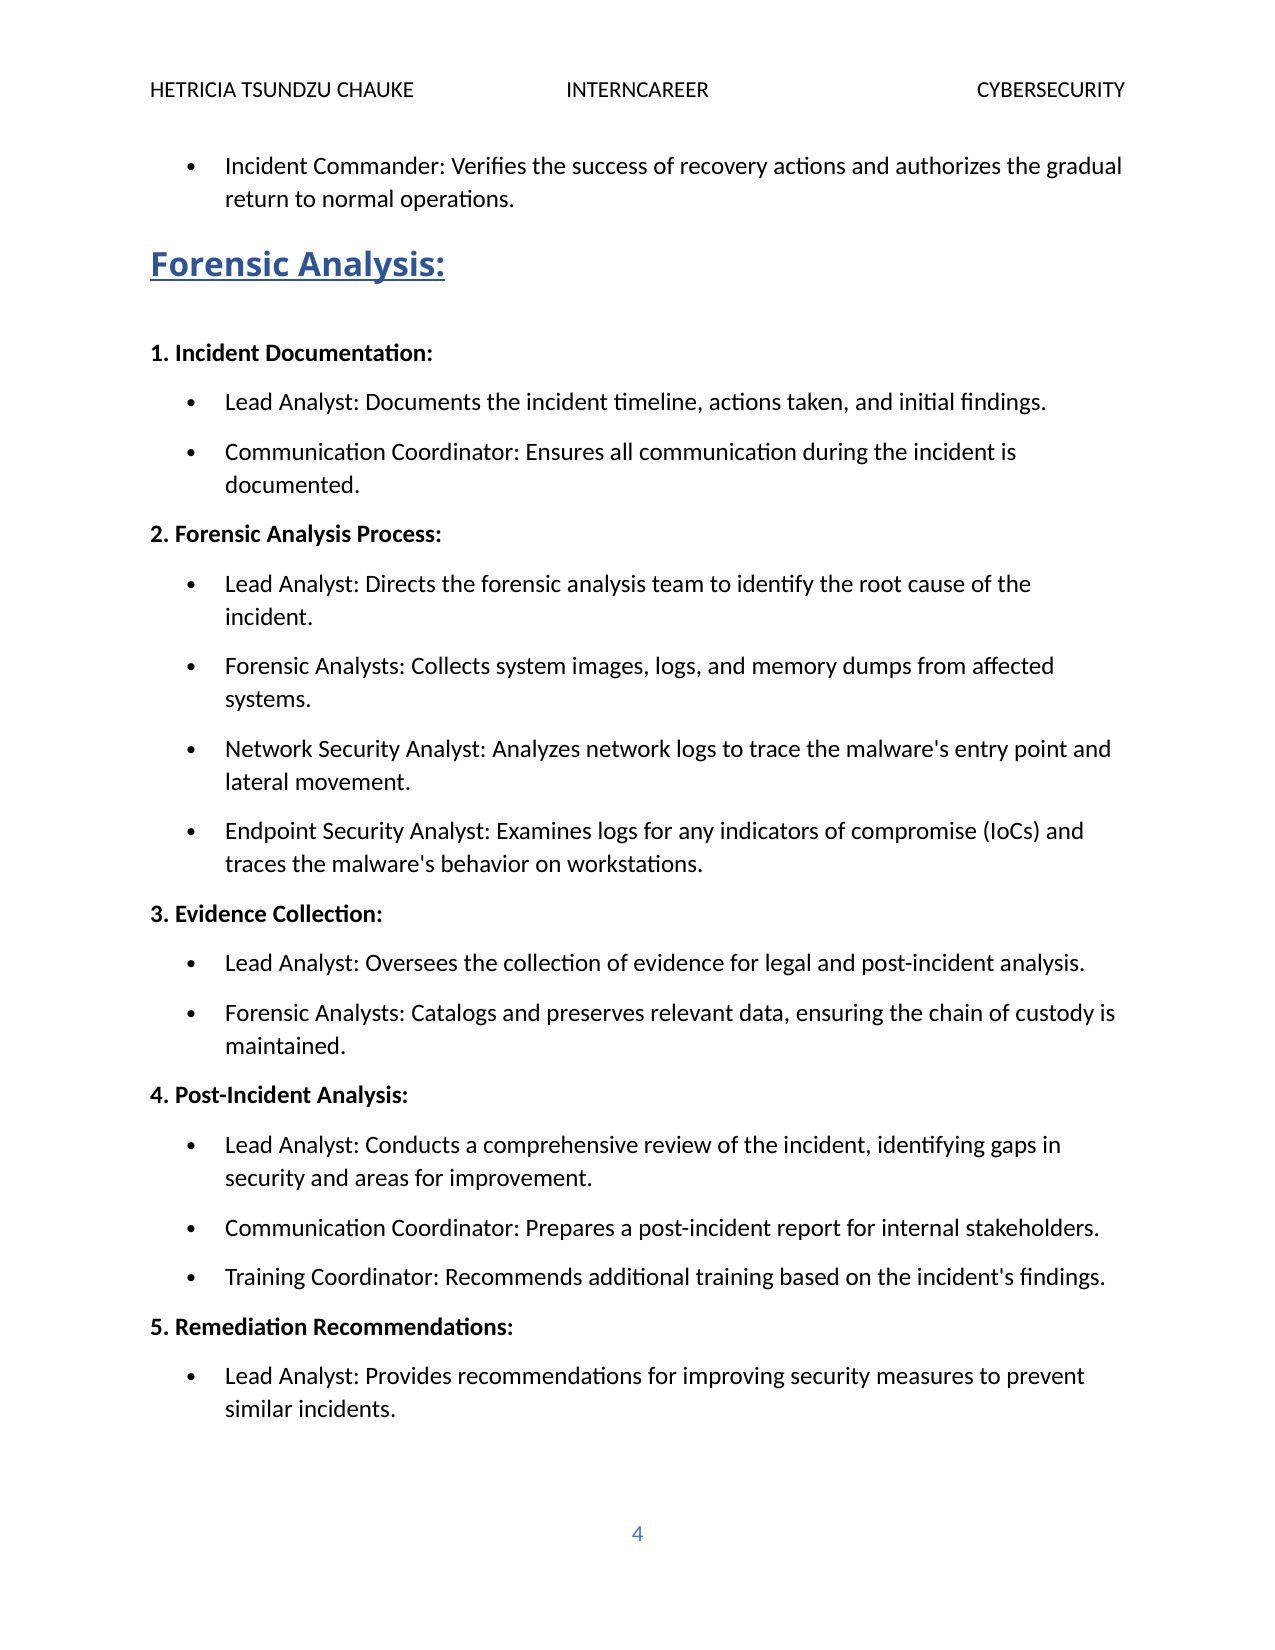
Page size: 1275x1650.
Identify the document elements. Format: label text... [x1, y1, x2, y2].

list Communication Coordinator: Prepares a post-incident report for internal stakeholders. [187, 1212, 1125, 1242]
list Lead Analyst: Documents the incident timeline, actions taken, and initial findings. [187, 386, 1125, 417]
list Lead Analyst: Conducts a comprehensive review of the incident, identifying gaps in security and areas for improvement. [187, 1129, 1125, 1193]
list Lead Analyst: Directs the forensic analysis team to identify the root cause of the incident. [187, 568, 1125, 631]
text 5. Remediation Recommendations: [150, 1311, 1125, 1341]
list Communication Coordinator: Ensures all communication during the incident is documented. [187, 436, 1125, 499]
text 2. Forensic Analysis Process: [150, 518, 1125, 549]
list Incident Commander: Verifies the success of recovery actions and authorizes the gradual return to normal operations. [187, 150, 1125, 213]
list Lead Analyst: Oversees the collection of evidence for legal and post-incident analysis. [187, 947, 1125, 978]
list Forensic Analysts: Collects system images, logs, and memory dumps from affected systems. [187, 650, 1125, 714]
subtitle Forensic Analysis: [150, 241, 1125, 286]
text 3. Evidence Collection: [150, 898, 1125, 928]
text 1. Incident Documentation: [150, 337, 1125, 367]
list Lead Analyst: Provides recommendations for improving security measures to prevent similar incidents. [187, 1360, 1125, 1424]
list Endpoint Security Analyst: Examines logs for any indicators of compromise (IoCs) and traces the malware's behavior on workstations. [187, 815, 1125, 879]
list Network Security Analyst: Analyzes network logs to trace the malware's entry point and lateral movement. [187, 733, 1125, 796]
list Training Coordinator: Recommends additional training based on the incident's findings. [187, 1261, 1125, 1292]
text 4. Post-Incident Analysis: [150, 1079, 1125, 1110]
list Forensic Analysts: Catalogs and preserves relevant data, ensuring the chain of custody is maintained. [187, 997, 1125, 1061]
